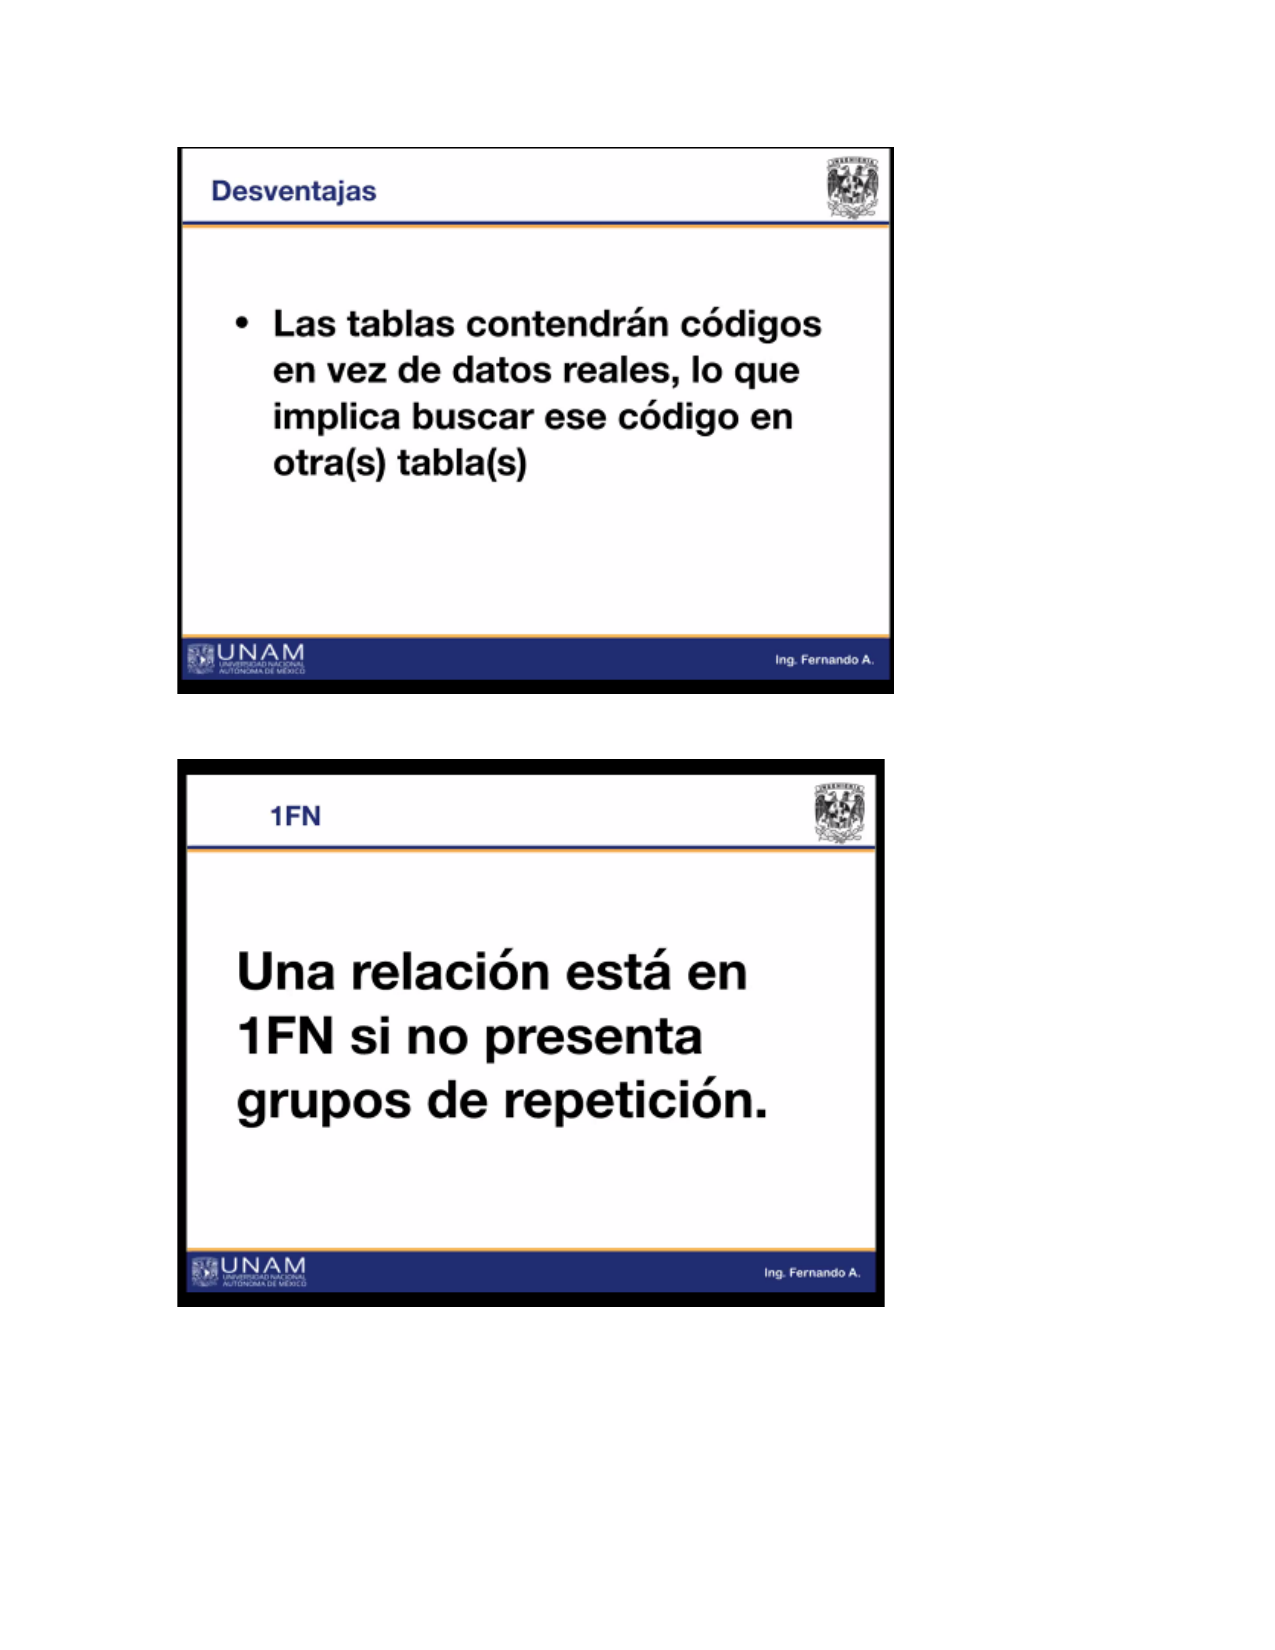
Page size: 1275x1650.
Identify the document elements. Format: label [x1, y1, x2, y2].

picture [177, 759, 885, 1307]
picture [177, 147, 894, 694]
